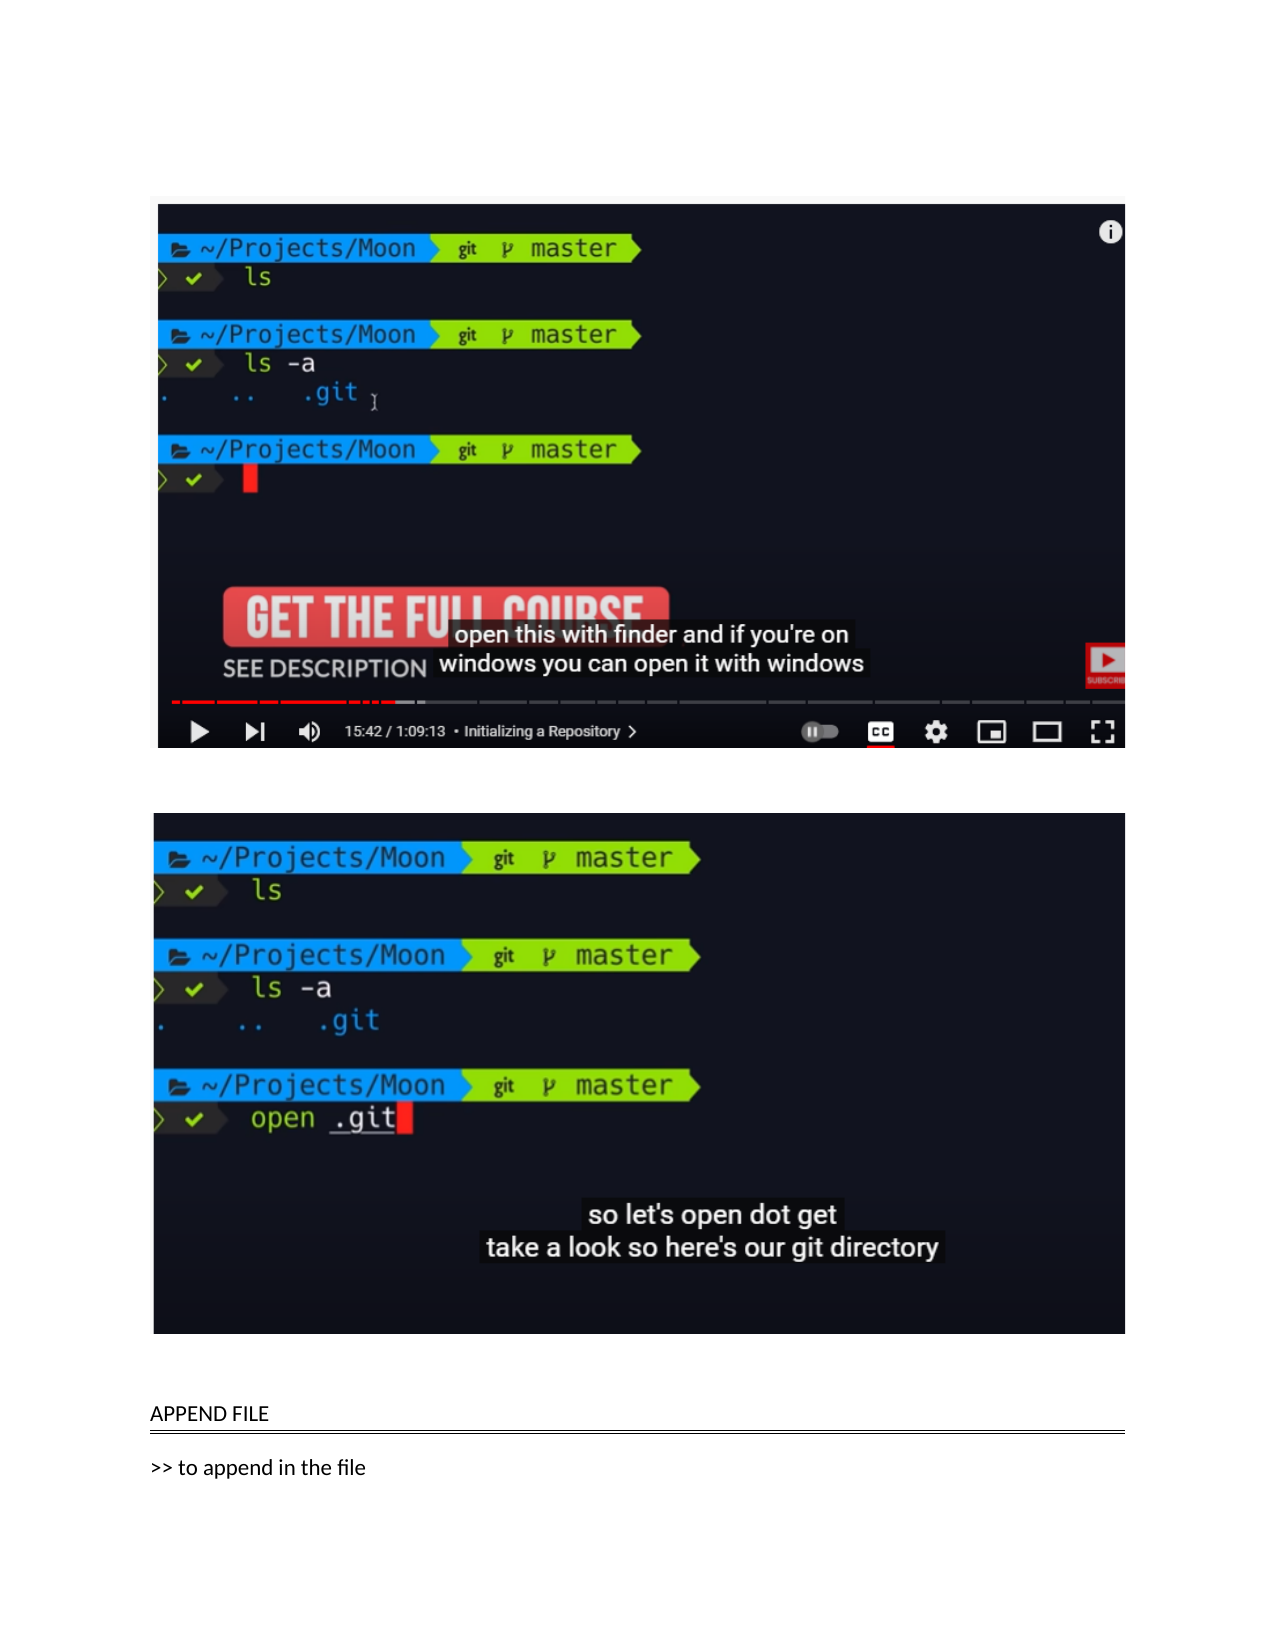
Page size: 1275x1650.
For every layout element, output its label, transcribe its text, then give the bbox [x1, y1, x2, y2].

text >> to append in the file [150, 1453, 1125, 1481]
picture [150, 196, 1125, 748]
text APPEND FILE [150, 1399, 1125, 1430]
picture [150, 813, 1125, 1334]
